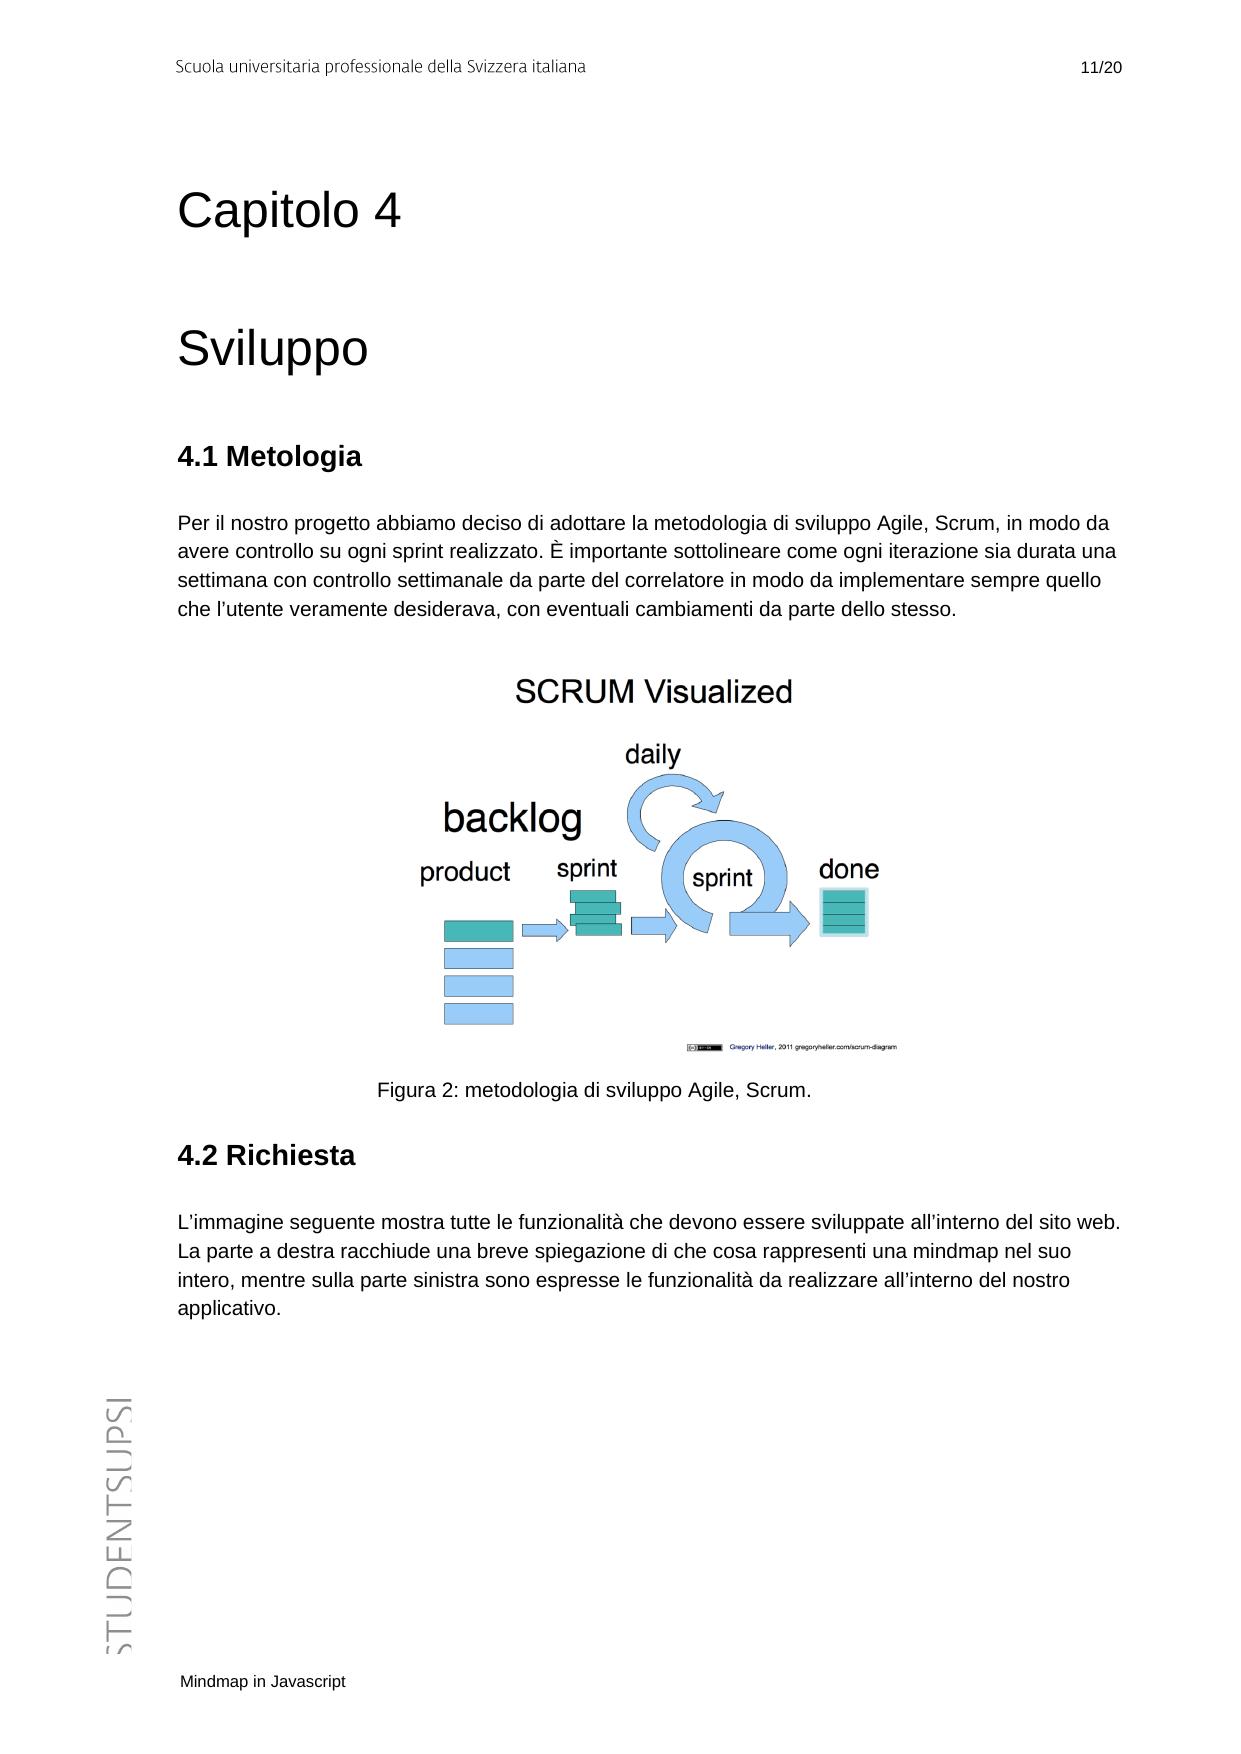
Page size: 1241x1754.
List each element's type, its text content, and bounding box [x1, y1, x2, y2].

picture [168, 53, 602, 80]
picture [379, 651, 921, 1070]
text 4.2 Richiesta [177, 1138, 1122, 1172]
text Capitolo 4 [177, 180, 1122, 238]
text Per il nostro progetto abbiamo deciso di adottare la metodologia di sviluppo Agile, Scrum, in modo da avere controllo su ogni sprint realizzato. È importante sottolineare come ogni iterazione sia durata una settimana con controllo settimanale da parte del correlatore in modo da implementare sempre quello che l’utente veramente desiderava, con eventuali cambiamenti da parte dello stesso. [177, 510, 1122, 621]
picture [106, 1399, 132, 1654]
text Sviluppo [177, 318, 1122, 376]
text 4.1 Metologia [177, 439, 1122, 472]
text Figura 2: metodologia di sviluppo Agile, Scrum. [177, 1078, 1122, 1102]
text L’immagine seguente mostra tutte le funzionalità che devono essere sviluppate all’interno del sito web. La parte a destra racchiude una breve spiegazione di che cosa rappresenti una mindmap nel suo intero, mentre sulla parte sinistra sono espresse le funzionalità da realizzare all’interno del nostro applicativo. [177, 1210, 1122, 1320]
